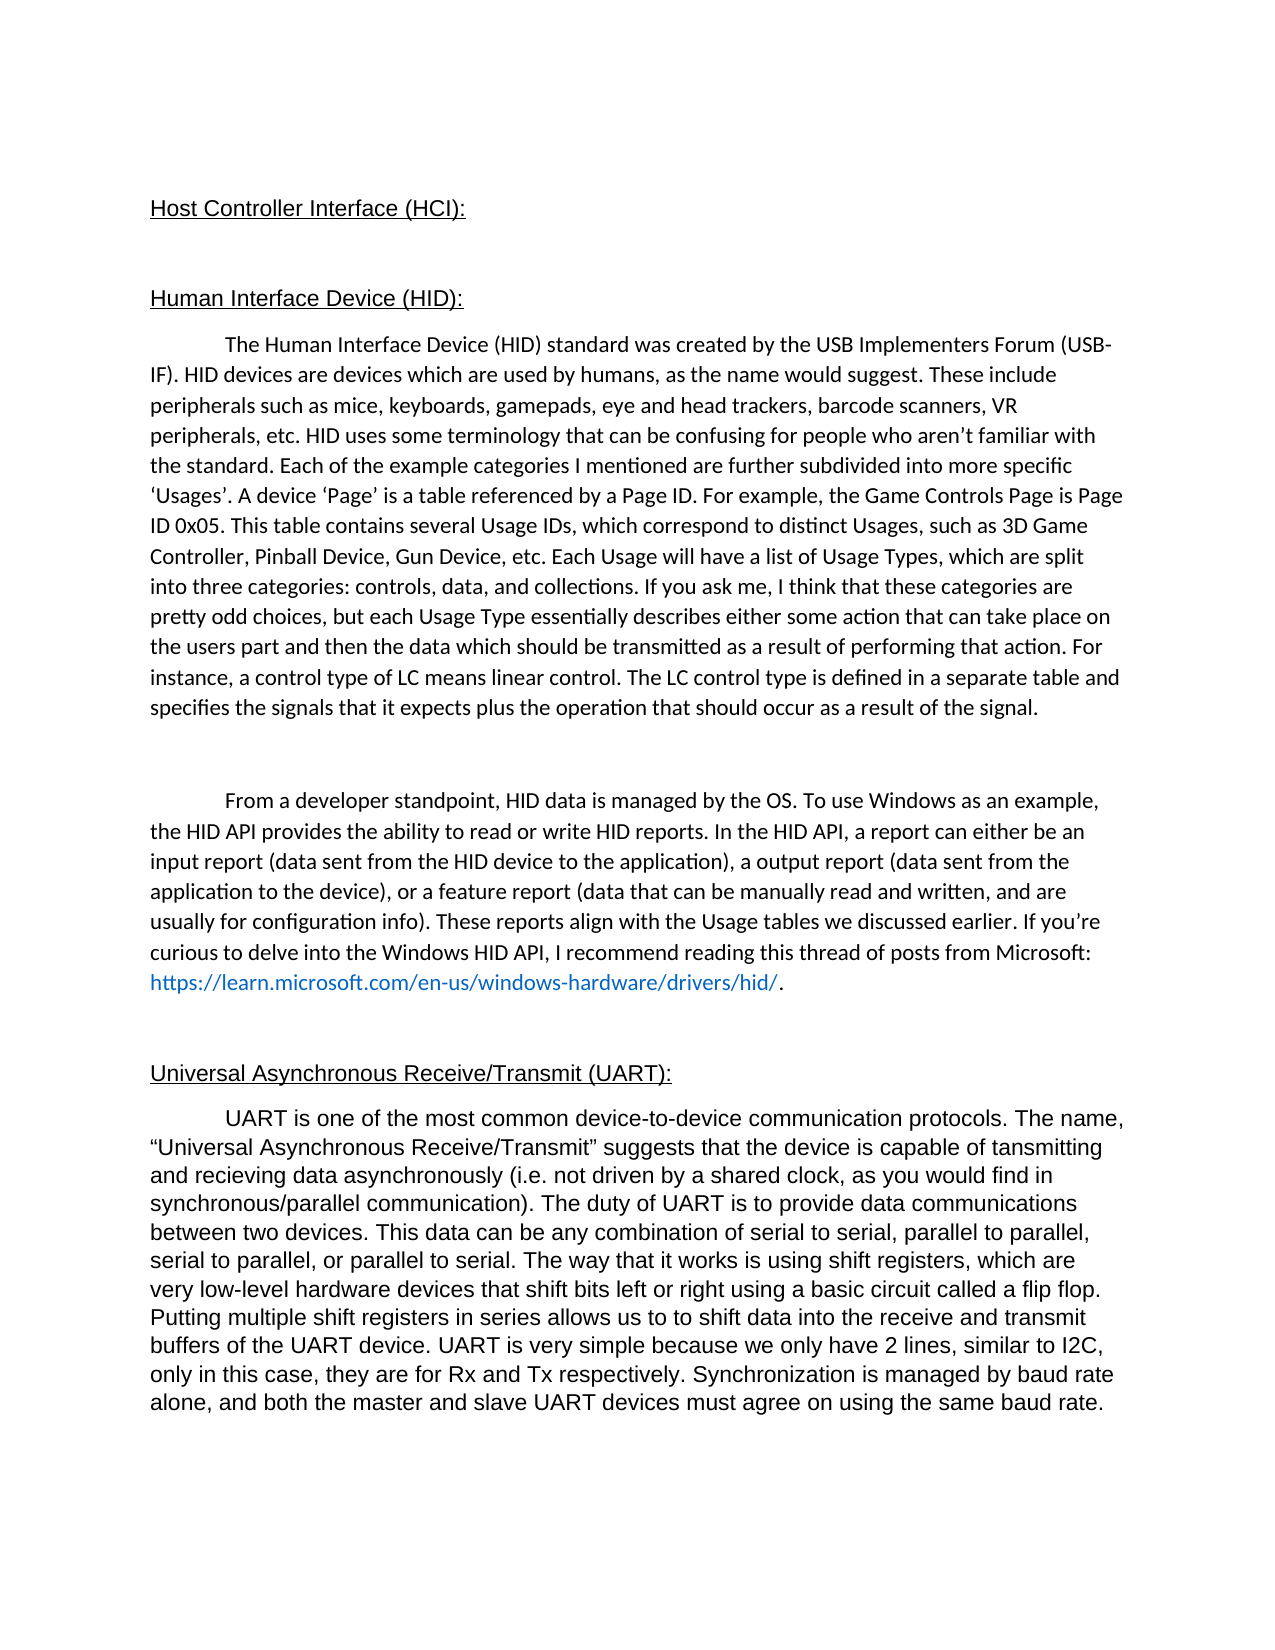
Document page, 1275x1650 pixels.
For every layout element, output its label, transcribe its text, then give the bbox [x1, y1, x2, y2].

text Universal Asynchronous Receive/Transmit (UART): [150, 1060, 1125, 1086]
text UART is one of the most common device-to-device communication protocols. The name, “Universal Asynchronous Receive/Transmit” suggests that the device is capable of tansmitting and recieving data asynchronously (i.e. not driven by a shared clock, as you would find in synchronous/parallel communication). The duty of UART is to provide data communications between two devices. This data can be any combination of serial to serial, parallel to parallel, serial to parallel, or parallel to serial. The way that it works is using shift registers, which are very low-level hardware devices that shift bits left or right using a basic circuit called a flip flop. Putting multiple shift registers in series allows us to to shift data into the receive and transmit buffers of the UART device. UART is very simple because we only have 2 lines, similar to I2C, only in this case, they are for Rx and Tx respectively. Synchronization is managed by baud rate alone, and both the master and slave UART devices must agree on using the same baud rate. [150, 1105, 1125, 1416]
text The Human Interface Device (HID) standard was created by the USB Implementers Forum (USB-IF). HID devices are devices which are used by humans, as the name would suggest. These include peripherals such as mice, keyboards, gamepads, eye and head trackers, barcode scanners, VR peripherals, etc. HID uses some terminology that can be confusing for people who aren’t familiar with the standard. Each of the example categories I mentioned are further subdivided into more specific ‘Usages’. A device ‘Page’ is a table referenced by a Page ID. For example, the Game Controls Page is Page ID 0x05. This table contains several Usage IDs, which correspond to distinct Usages, such as 3D Game Controller, Pinball Device, Gun Device, etc. Each Usage will have a list of Usage Types, which are split into three categories: controls, data, and collections. If you ask me, I think that these categories are pretty odd choices, but each Usage Type essentially describes either some action that can take place on the users part and then the data which should be transmitted as a result of performing that action. For instance, a control type of LC means linear control. The LC control type is defined in a separate table and specifies the signals that it expects plus the operation that should occur as a result of the signal. [150, 330, 1125, 721]
text Host Controller Interface (HCI): [150, 195, 1125, 221]
text From a developer standpoint, HID data is managed by the OS. To use Windows as an example, the HID API provides the ability to read or write HID reports. In the HID API, a report can either be an input report (data sent from the HID device to the application), a output report (data sent from the application to the device), or a feature report (data that can be manually read and written, and are usually for configuration info). These reports align with the Usage tables we discussed earlier. If you’re curious to delve into the Windows HID API, I recommend reading this thread of posts from Microsoft: https://learn.microsoft.com/en-us/windows-hardware/drivers/hid/. [150, 787, 1125, 996]
text Human Interface Device (HID): [150, 285, 1125, 312]
